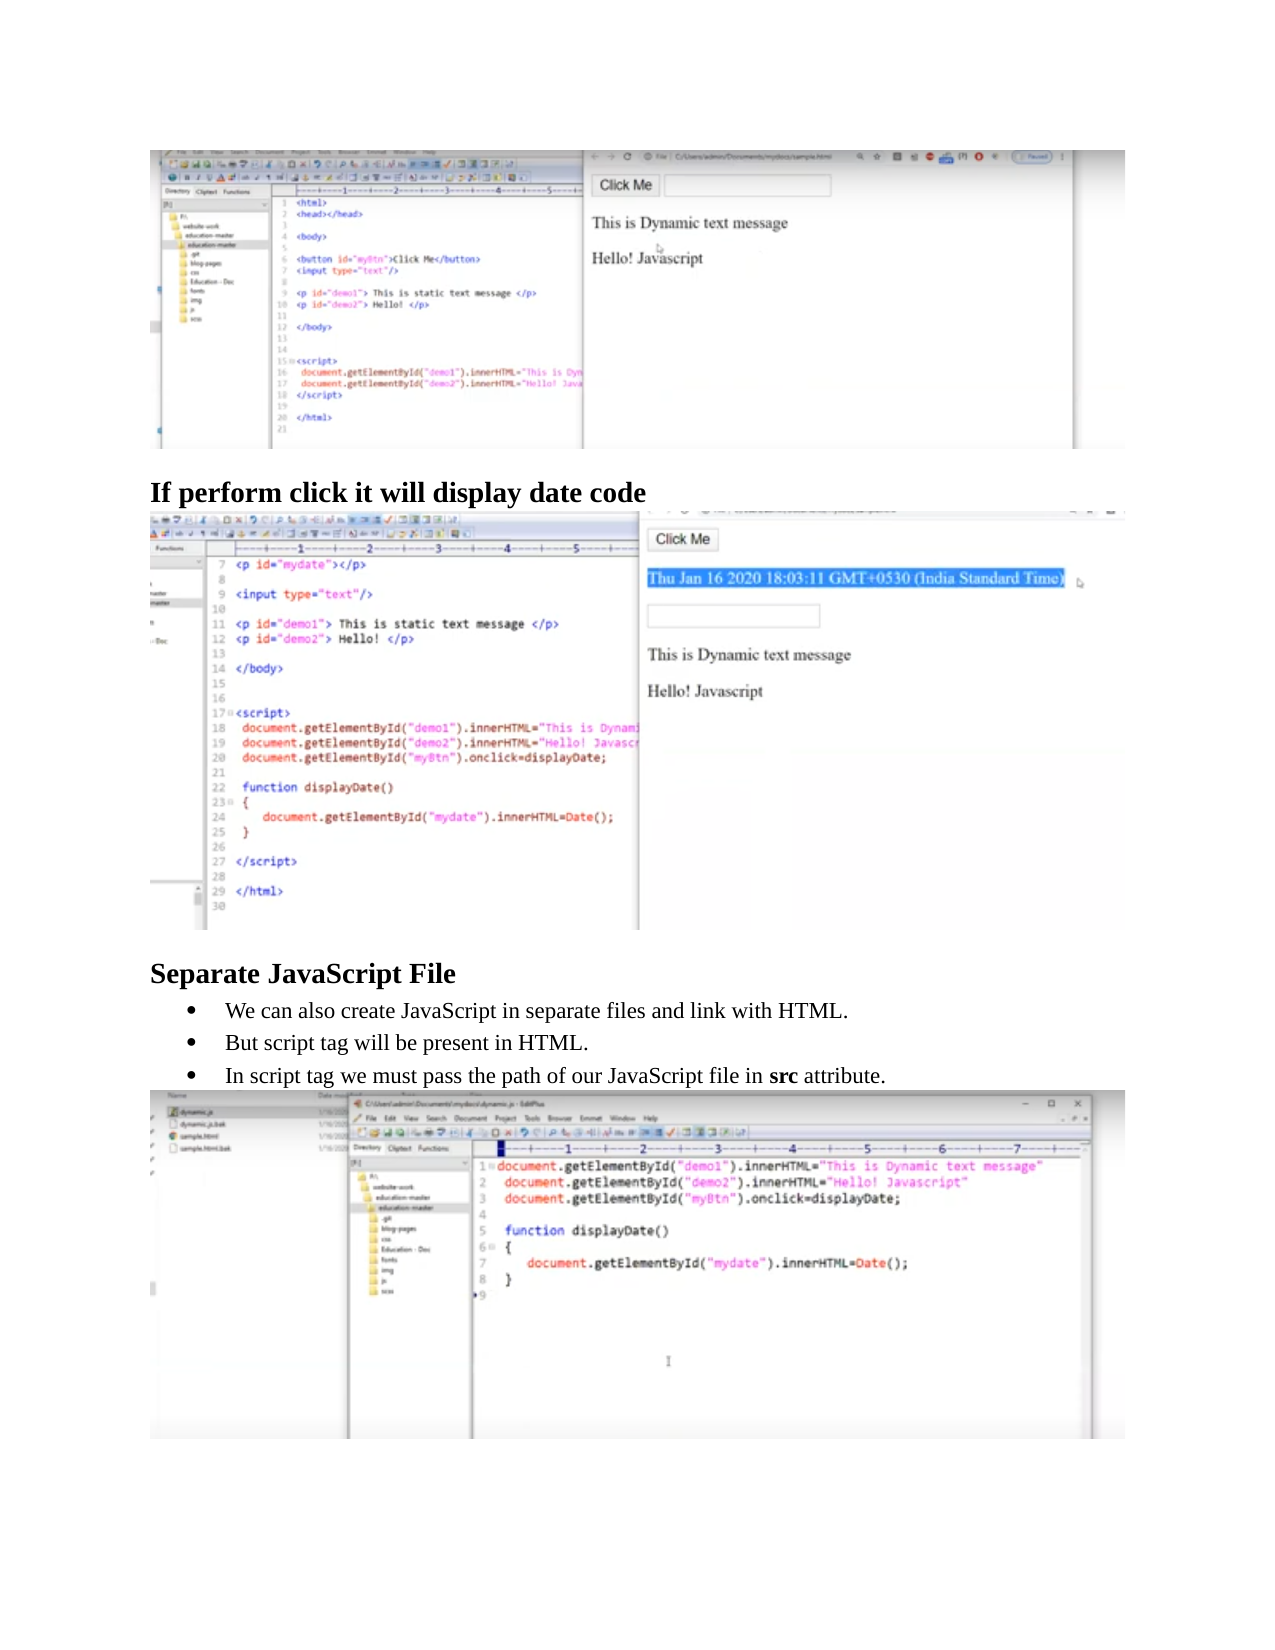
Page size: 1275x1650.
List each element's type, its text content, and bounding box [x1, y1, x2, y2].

picture [150, 511, 1125, 930]
picture [150, 1090, 1125, 1439]
subtitle But script tag will be present in HTML. [187, 1029, 1125, 1056]
picture [150, 150, 1125, 449]
subtitle In script tag we must pass the path of our JavaScript file in src attribute. [187, 1062, 1125, 1088]
subtitle Separate JavaScript File [150, 957, 1125, 990]
subtitle If perform click it will display date code [150, 475, 1125, 509]
subtitle We can also create JavaScript in separate files and link with HTML. [187, 997, 1125, 1023]
